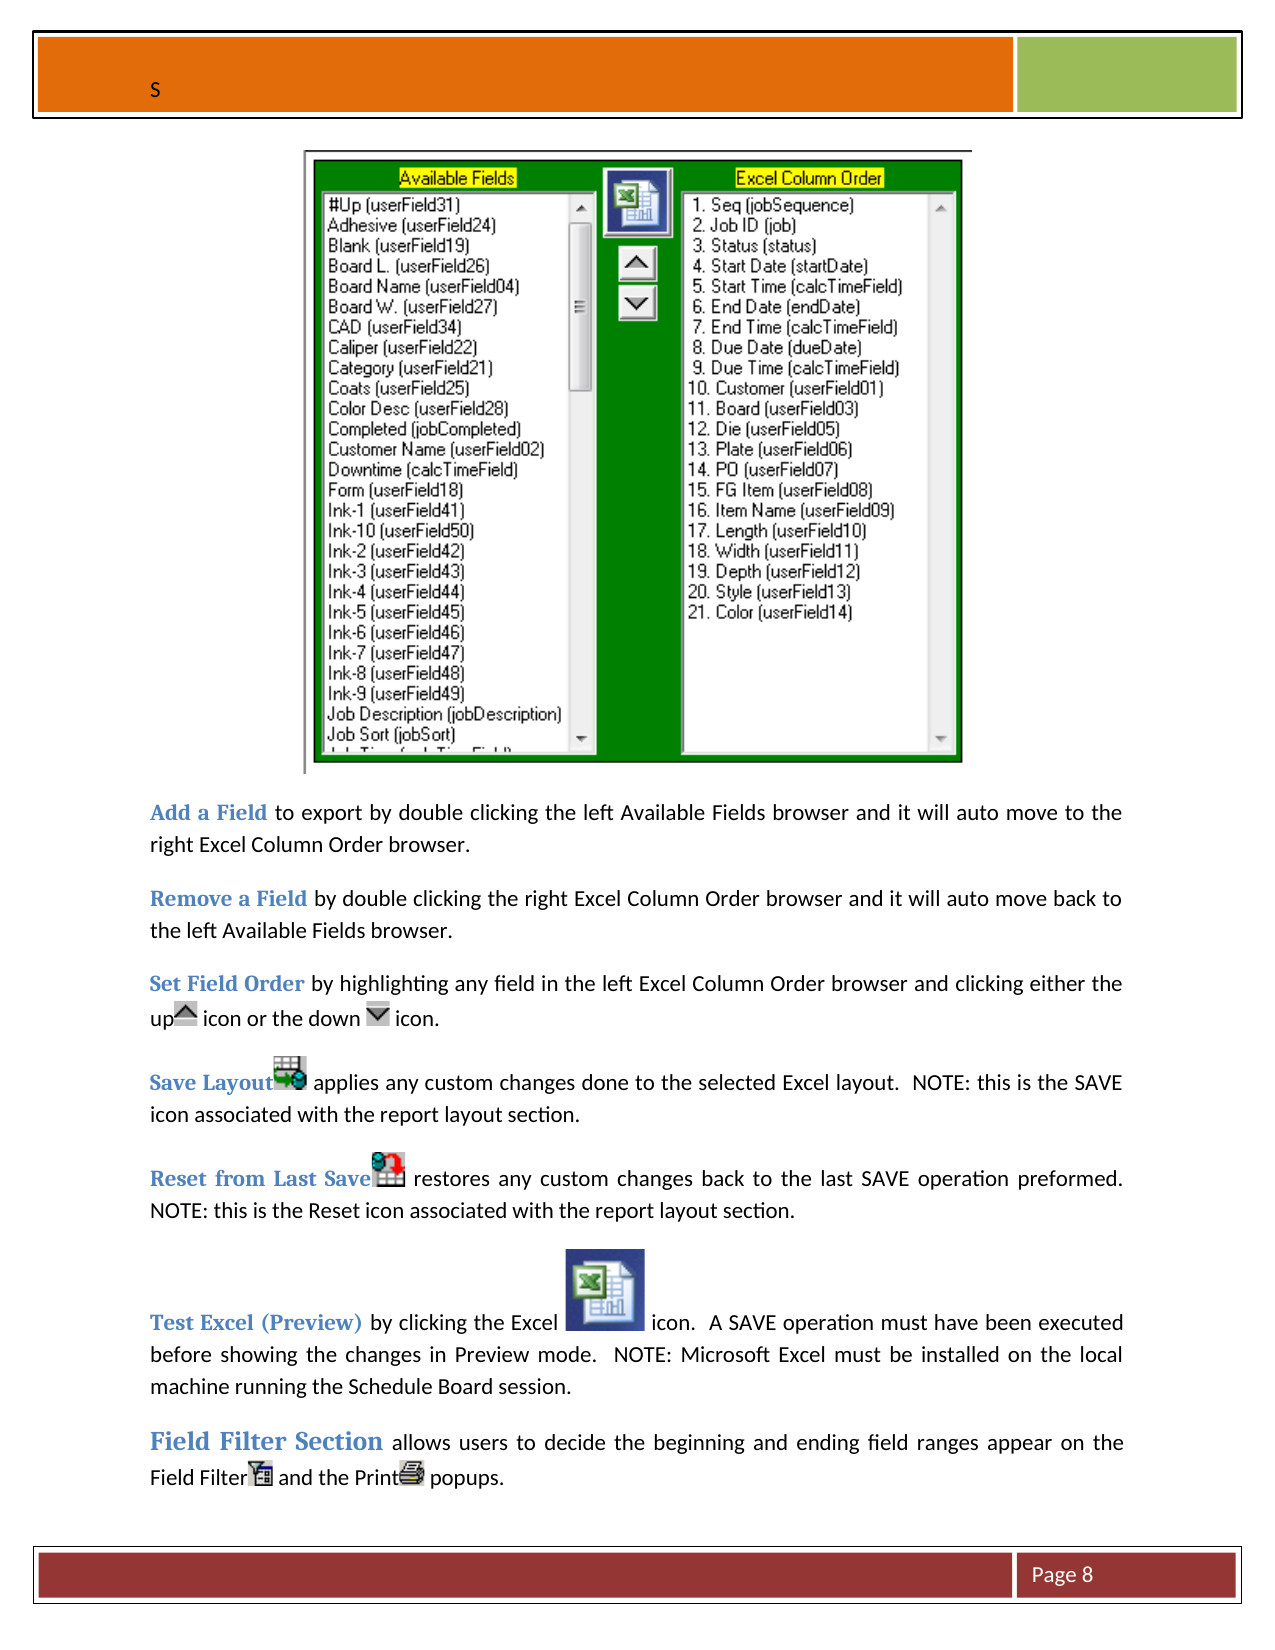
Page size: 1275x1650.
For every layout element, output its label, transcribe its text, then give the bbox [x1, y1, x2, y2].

picture [174, 1001, 198, 1026]
picture [303, 150, 972, 774]
picture [366, 1001, 390, 1026]
text Add a Field to export by double clicking the left Available Fields browser and it will auto move to the right Excel Column Order browser. [150, 798, 1125, 859]
text Remove a Field by double clicking the right Excel Column Order browser and it will auto move back to the left Available Fields browser. [150, 884, 1125, 944]
picture [371, 1152, 406, 1187]
text Test Excel (Preview) by clicking the Excel icon. A SAVE operation must have been executed before showing the changes in Preview mode. NOTE: Microsoft Excel must be installed on the local machine running the Schedule Board session. [150, 1249, 1125, 1401]
picture [565, 1249, 645, 1331]
text Save Layout applies any custom changes done to the selected Excel layout. NOTE: this is the SAVE icon associated with the report layout section. [150, 1057, 1125, 1128]
picture [273, 1056, 307, 1090]
text Reset from Last Save restores any custom changes back to the last SAVE operation preformed. NOTE: this is the Reset icon associated with the report layout section. [150, 1153, 1125, 1224]
picture [247, 1460, 273, 1486]
text Field Filter Section allows users to decide the beginning and ending field ranges appear on the Field Filter and the Print popups. [150, 1426, 1125, 1492]
picture [399, 1460, 425, 1486]
text Set Field Order by highlighting any field in the left Excel Column Order browser and clicking either the up icon or the down icon. [150, 969, 1125, 1032]
